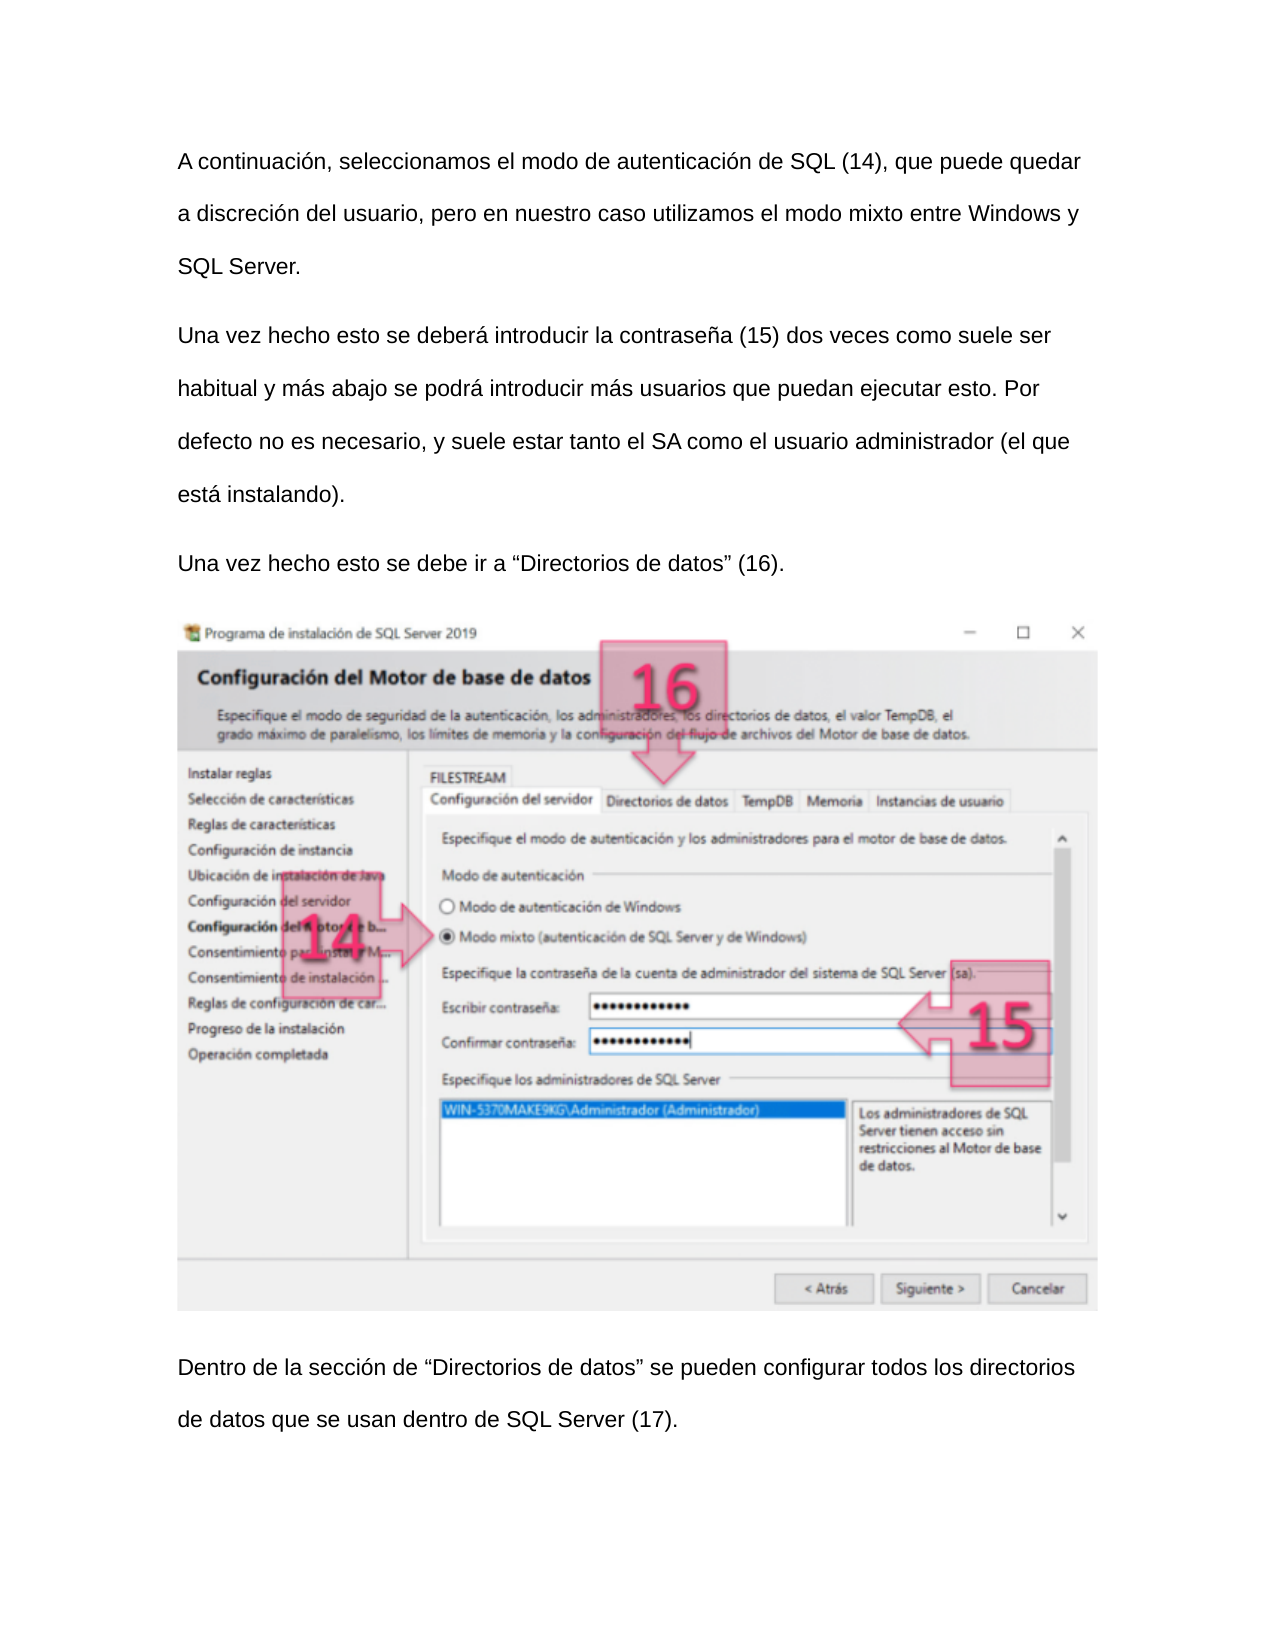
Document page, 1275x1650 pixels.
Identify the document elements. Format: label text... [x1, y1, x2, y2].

text Una vez hecho esto se debe ir a “Directorios de datos” (16). [177, 550, 1098, 576]
text Una vez hecho esto se deberá introducir la contraseña (15) dos veces como suele ser habitual y más abajo se podrá introducir más usuarios que puedan ejecutar esto. Por defecto no es necesario, y suele estar tanto el SA como el usuario administrador (el que está instalando). [177, 322, 1098, 507]
text Dentro de la sección de “Directorios de datos” se pueden configurar todos los directorios de datos que se usan dentro de SQL Server (17). [177, 1353, 1098, 1432]
text A continuación, seleccionamos el modo de autenticación de SQL (14), que puede quedar a discreción del usuario, pero en nuestro caso utilizamos el modo mixto entre Windows y SQL Server. [177, 148, 1098, 279]
picture [177, 619, 1098, 1311]
